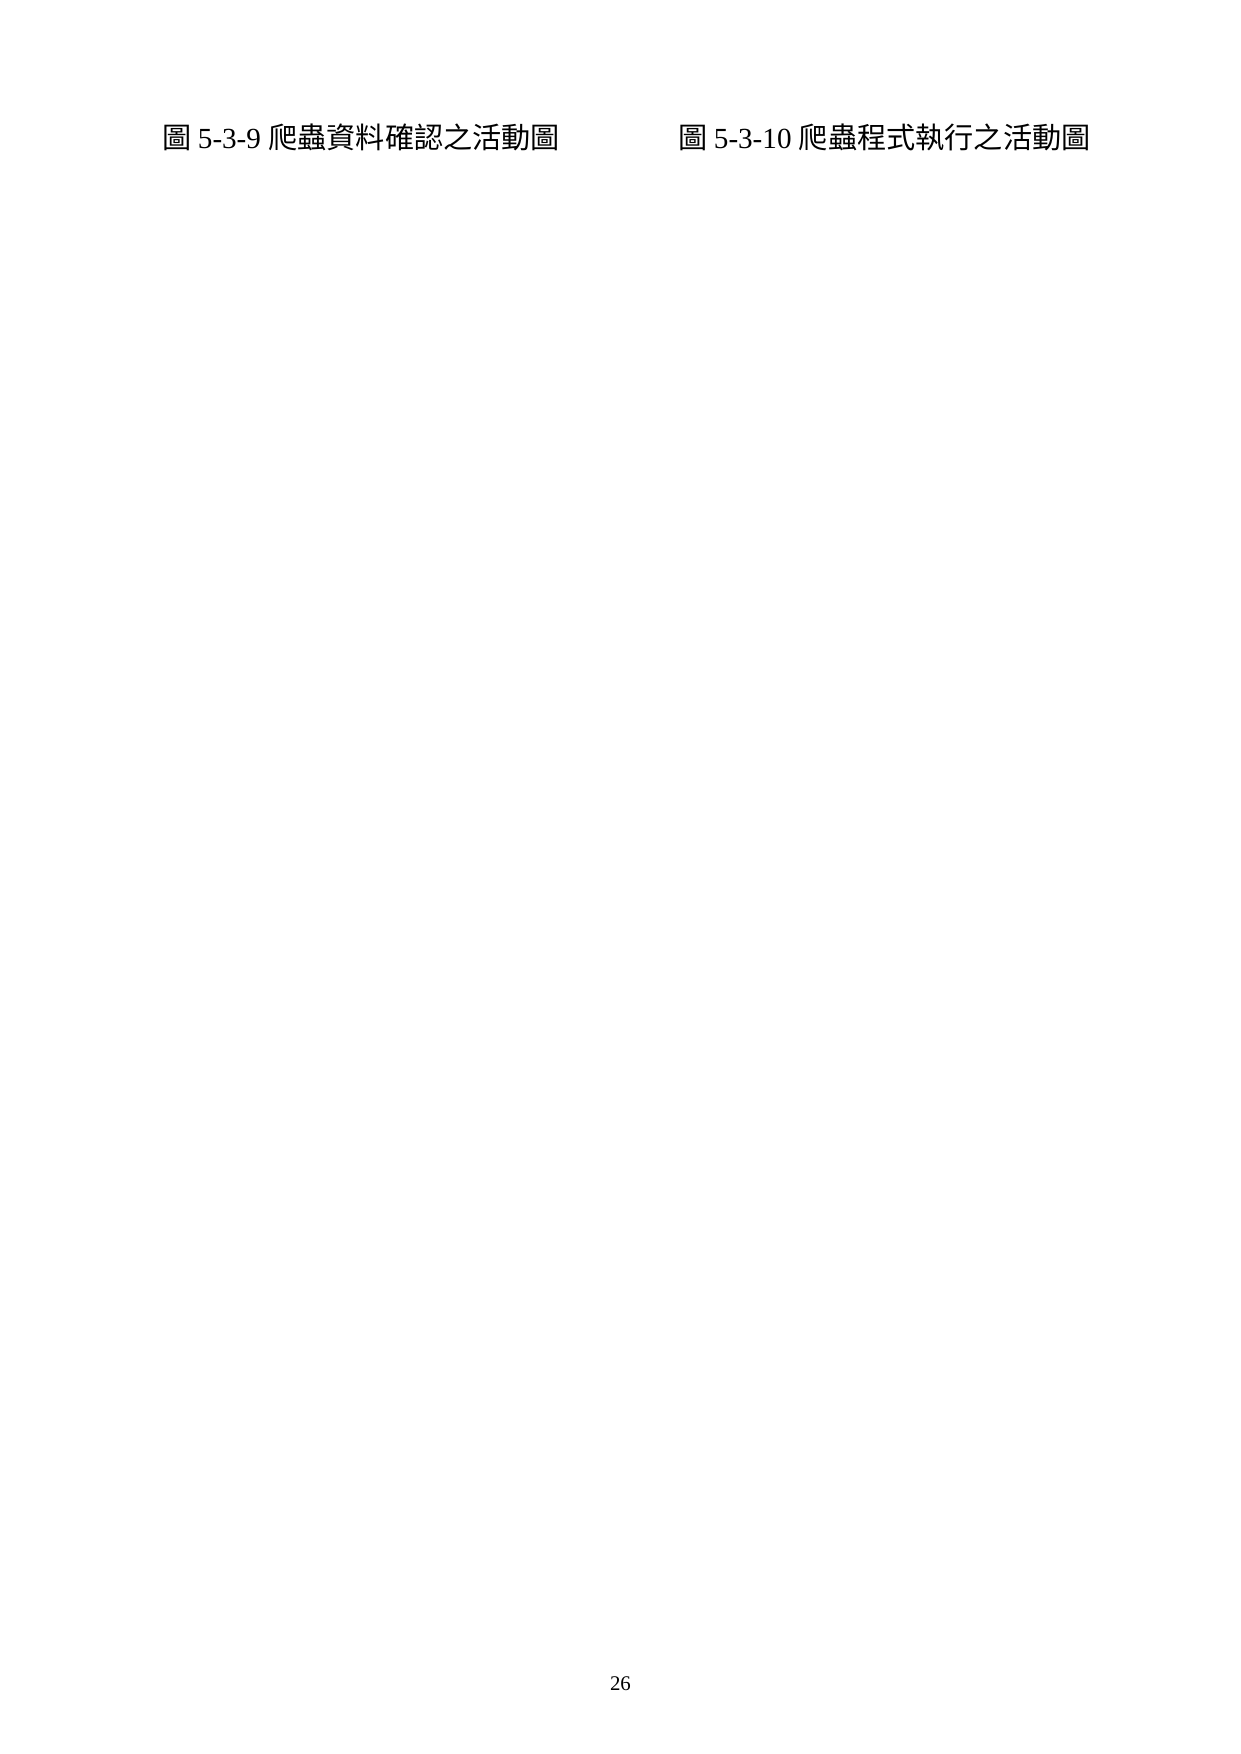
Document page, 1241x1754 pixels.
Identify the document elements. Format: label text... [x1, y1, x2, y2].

table_header 圖5-3-9 爬蟲資料確認之活動圖 [89, 90, 619, 157]
table_header 圖5-3-10 爬蟲程式執行之活動圖 [619, 90, 1150, 157]
